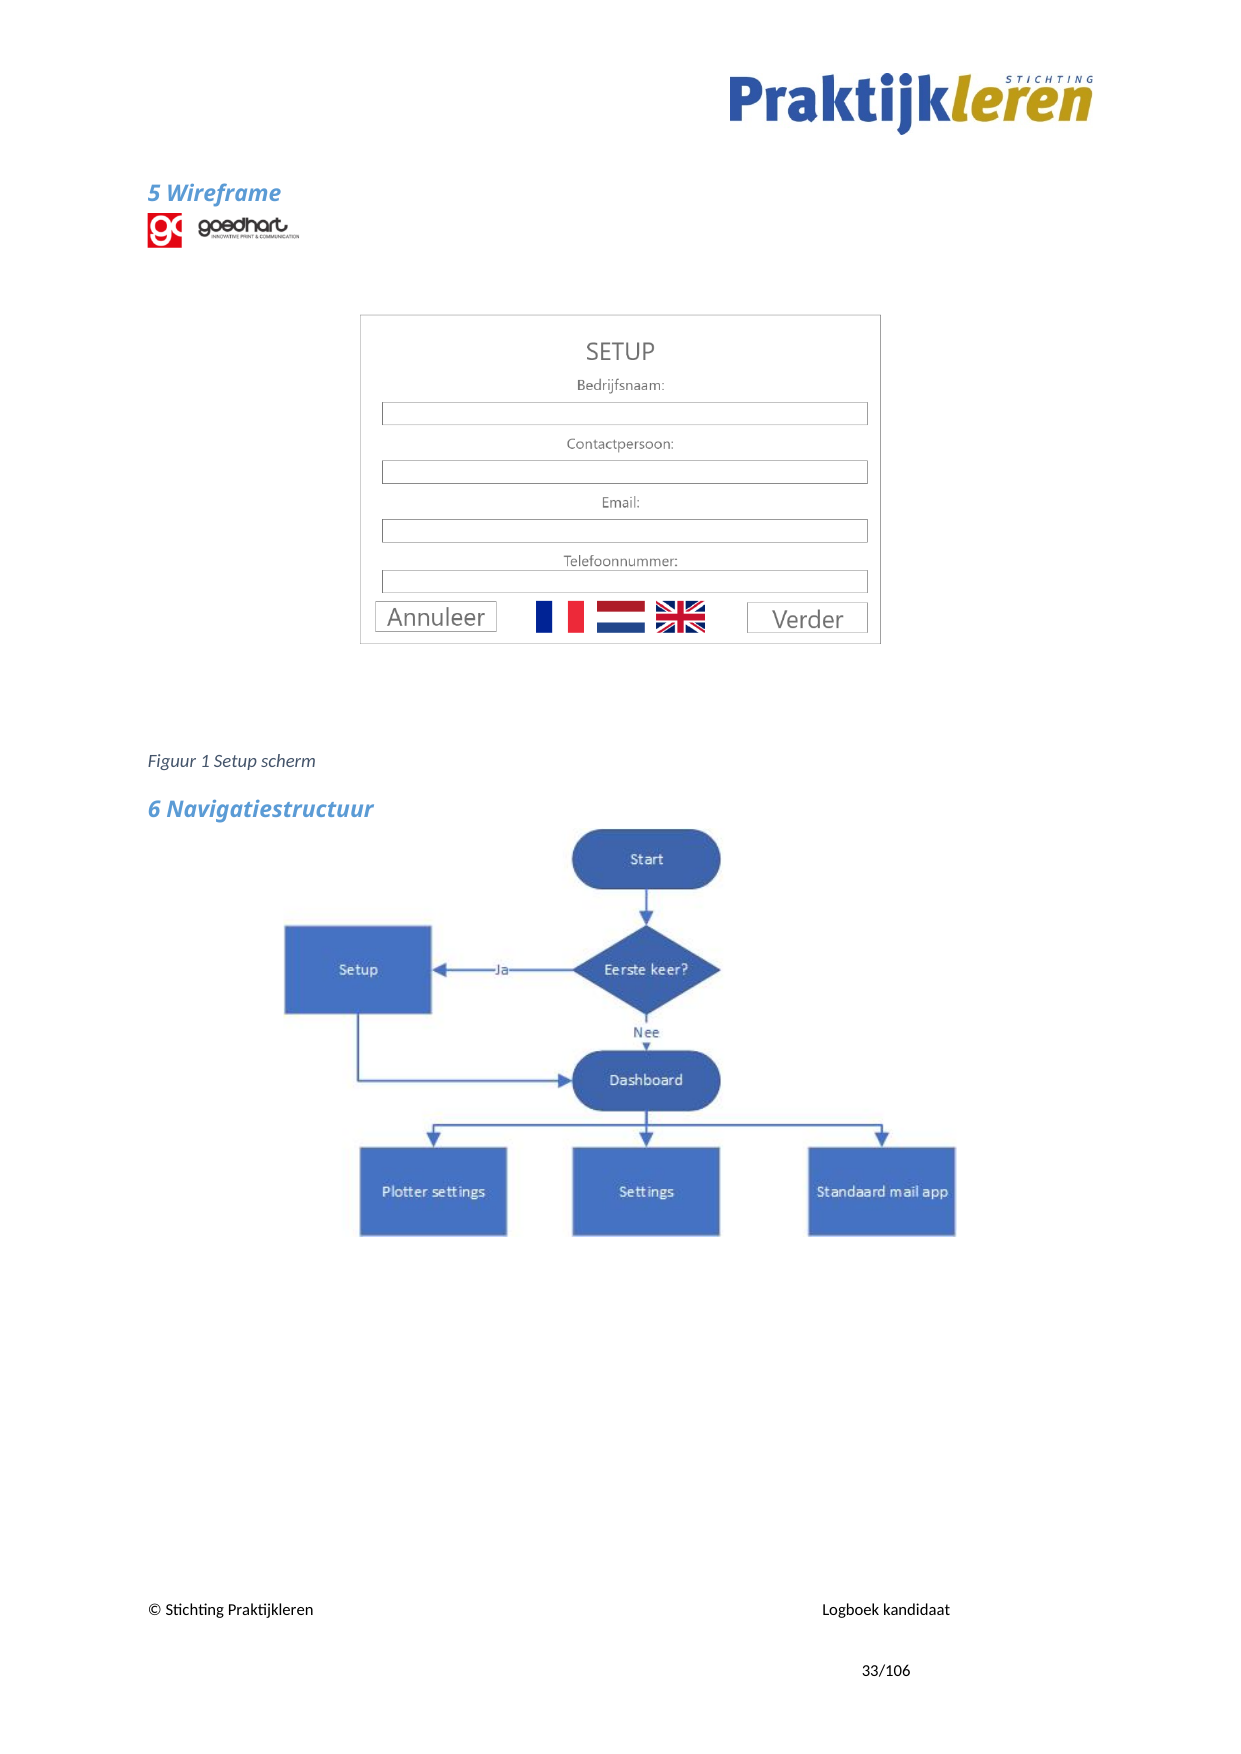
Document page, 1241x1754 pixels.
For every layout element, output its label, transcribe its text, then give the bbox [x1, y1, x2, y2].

subtitle 6 Navigatiestructuur [148, 793, 1093, 824]
picture [283, 828, 957, 1237]
text Figuur 1 Setup scherm [148, 749, 1093, 772]
picture [147, 213, 1093, 745]
subtitle 5 Wireframe [148, 177, 1093, 213]
picture [730, 73, 1093, 135]
